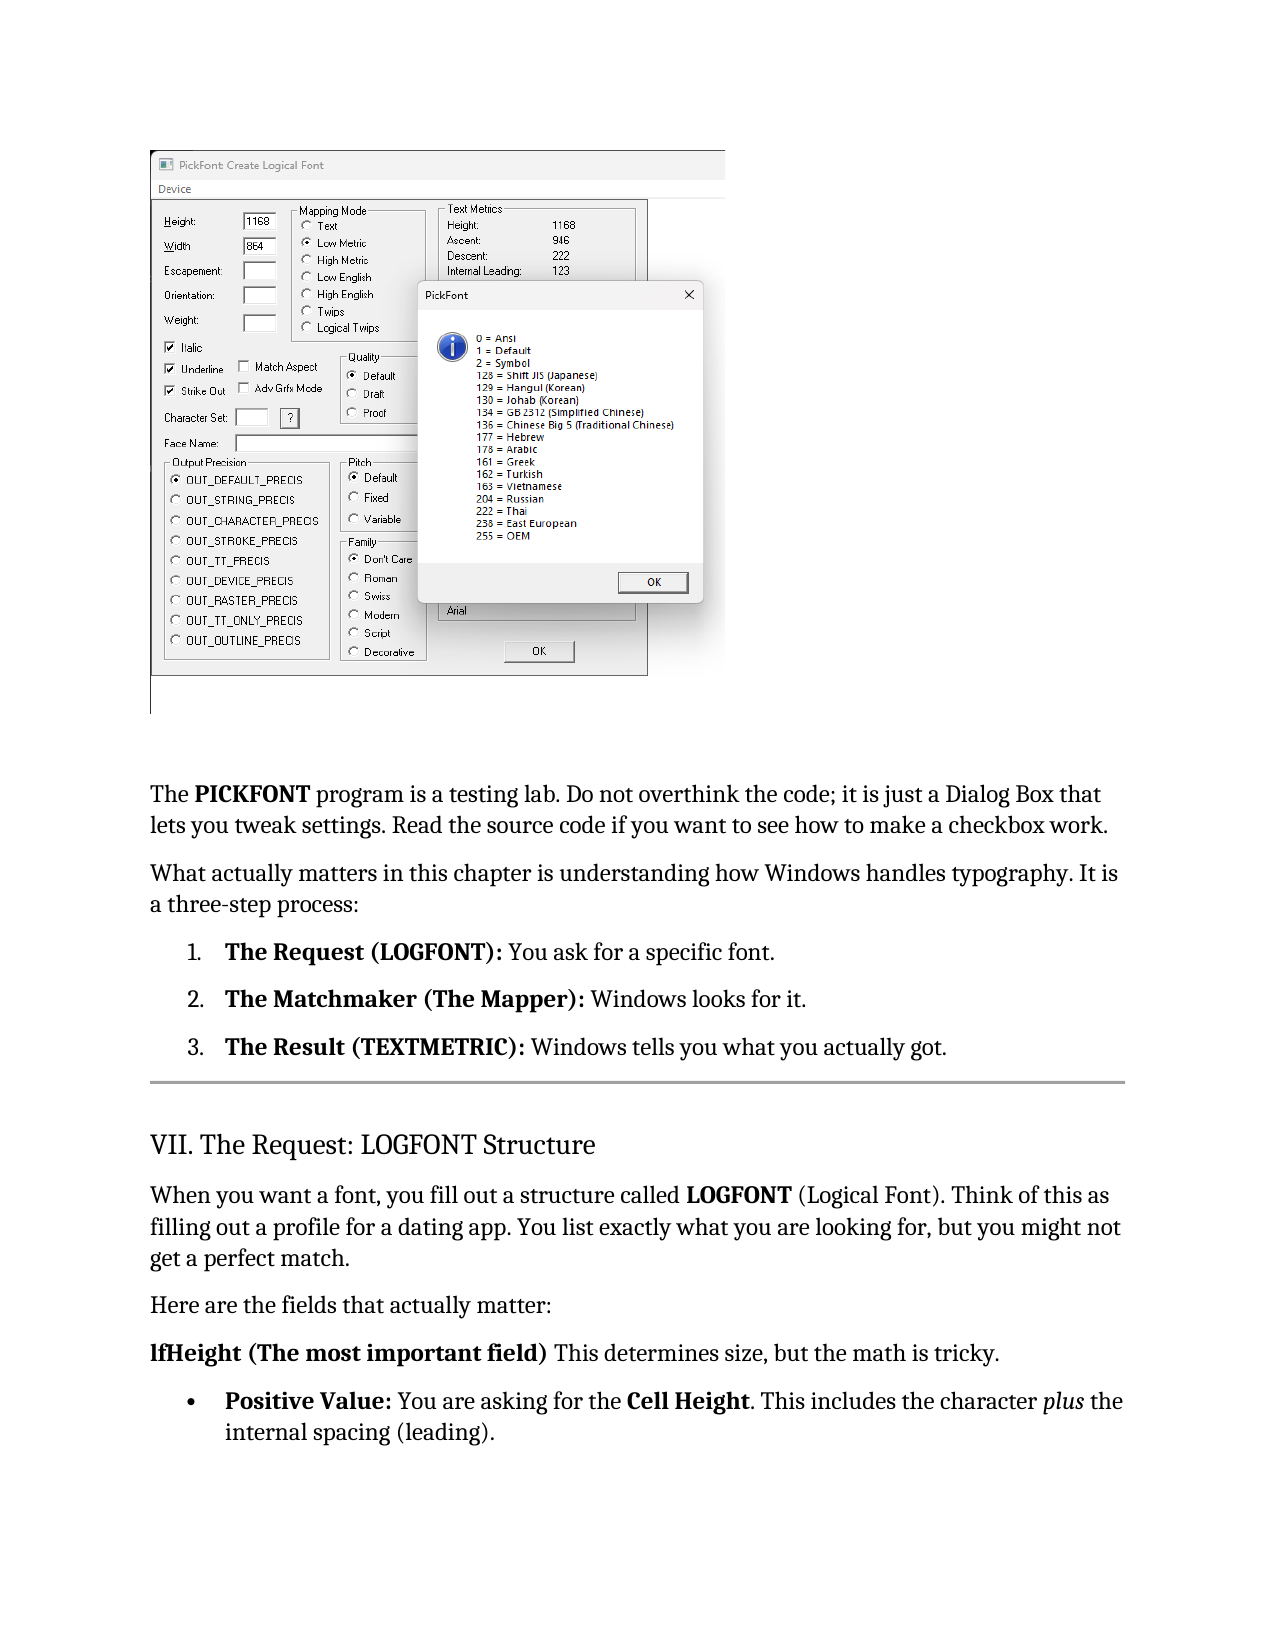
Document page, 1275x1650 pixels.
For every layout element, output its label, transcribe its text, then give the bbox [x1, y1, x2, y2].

list The Request (LOGFONT): You ask for a specific font. [187, 938, 1125, 966]
list Positive Value: You are asking for the Cell Height. This includes the character plus the internal spacing (leading). [187, 1387, 1125, 1446]
text VII. The Request: LOGFONT Structure [150, 1128, 1125, 1162]
text The PICKFONT program is a testing lab. Do not overthink the code; it is just a Dialog Box that lets you tweak settings. Read the source code if you want to see how to make a checkbox work. [150, 780, 1125, 840]
list The Matchmaker (The Mapper): Windows looks for it. [187, 985, 1125, 1014]
text When you want a font, you fill out a structure called LOGFONT (Logical Font). Think of this as filling out a profile for a dating app. You list exactly what you are looking for, but you might not get a perfect match. [150, 1181, 1125, 1272]
text What actually matters in this chapter is understanding how Windows handles typography. It is a three-step process: [150, 859, 1125, 919]
text Here are the fields that actually matter: [150, 1291, 1125, 1320]
picture [150, 150, 725, 714]
text lfHeight (The most important field) This determines size, but the math is tricky. [150, 1339, 1125, 1368]
list The Result (TEXTMETRIC): Windows tells you what you actually got. [187, 1033, 1125, 1062]
